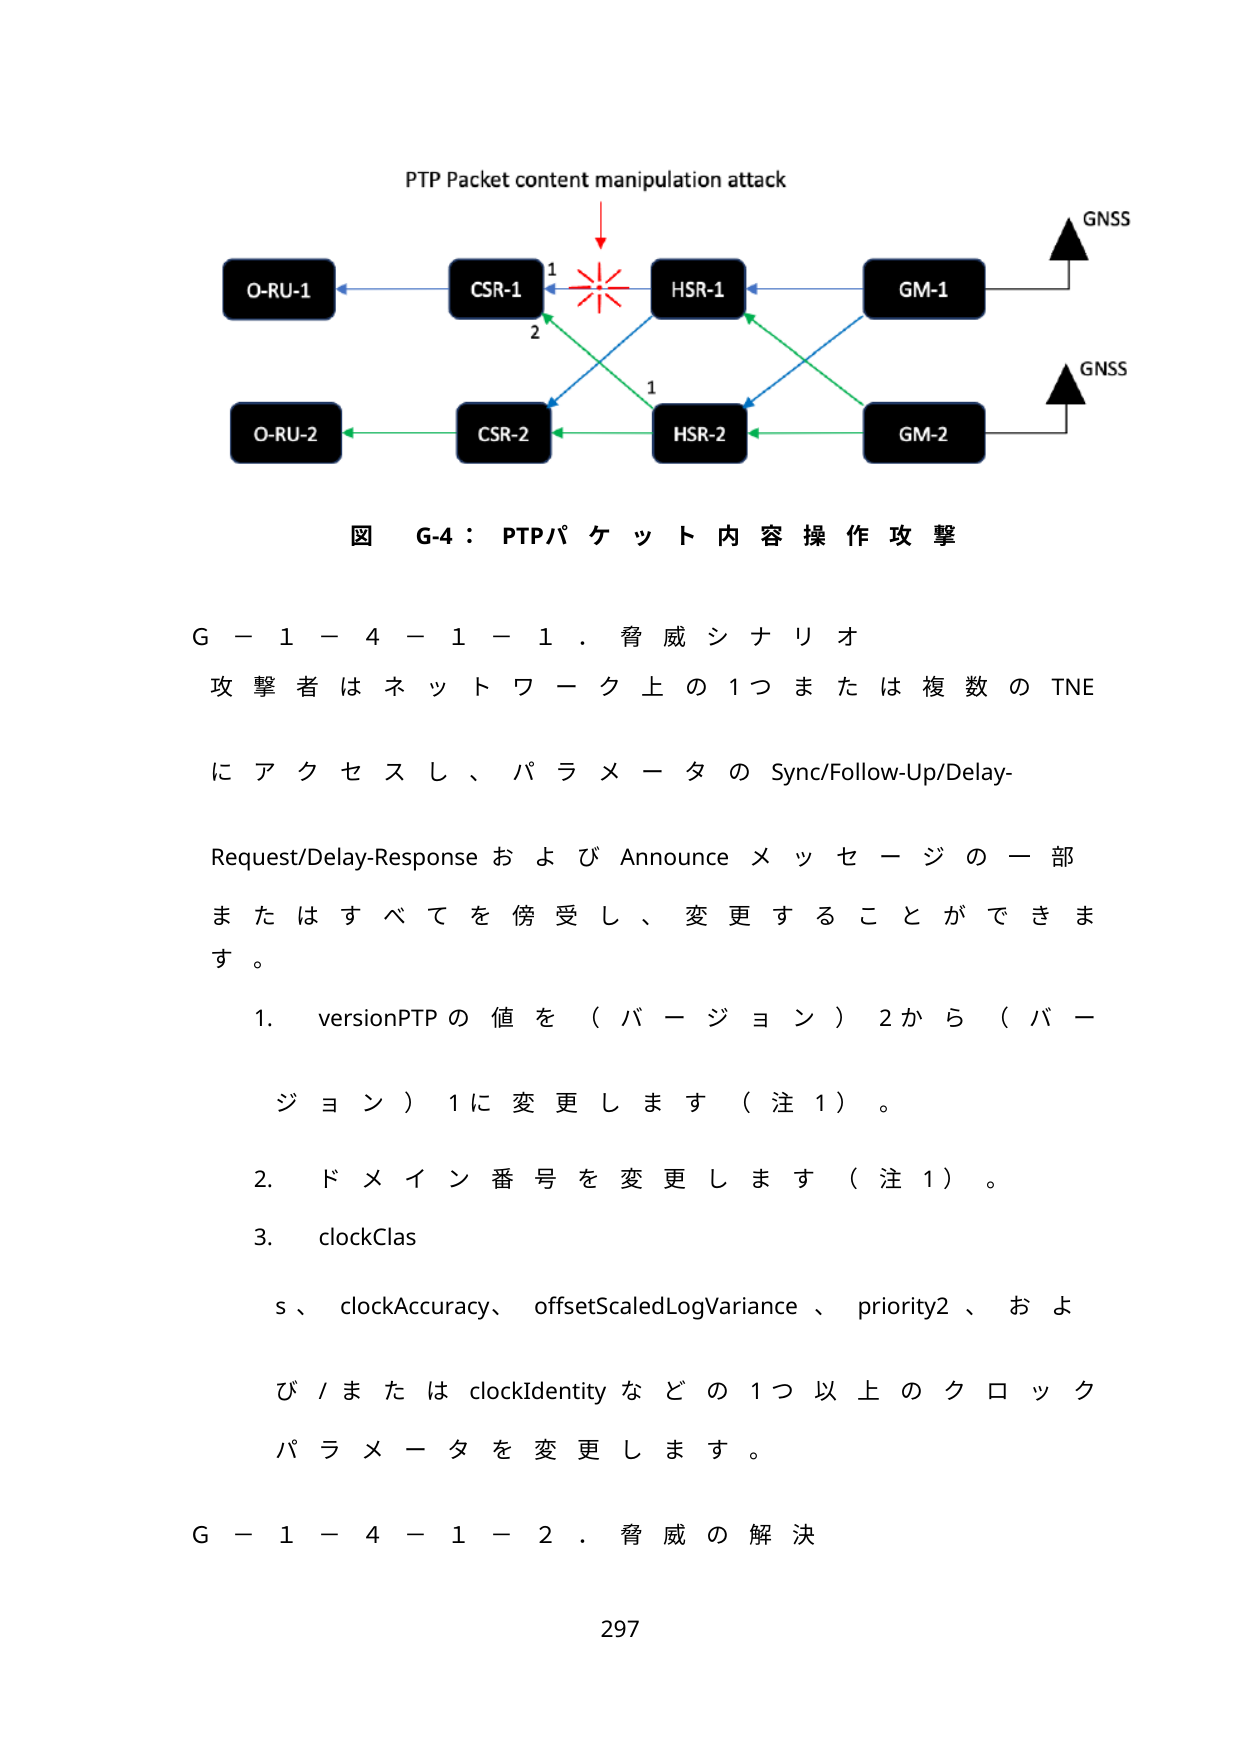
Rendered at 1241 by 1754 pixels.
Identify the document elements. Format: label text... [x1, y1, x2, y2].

list clockClass、clockAccuracy、offsetScaledLogVariance、priority2、および/またはclockIdentityなどの1つ以上のクロックパラメータを変更します。 [234, 1219, 1116, 1465]
text 攻撃者はネットワーク上の1つまたは複数のTNEにアクセスし、パラメータのSync/Follow-Up/Delay-Request/Delay-ResponseおよびAnnounceメッセージの一部またはすべてを傍受し、変更することができます。 [192, 652, 1116, 974]
text 図 G-4：PTPパケット内容操作攻撃 [192, 501, 1116, 568]
text Ｇ－１－４－１－２．脅威の解決 [168, 1517, 1116, 1550]
picture [210, 162, 1152, 474]
text Ｇ－１－４－１－１．脅威シナリオ [168, 619, 1116, 652]
list ドメイン番号を変更します（注1）。 [234, 1144, 1116, 1210]
list versionPTPの値を（バージョン）2から（バージョン）1に変更します（注1）。 [234, 983, 1116, 1134]
